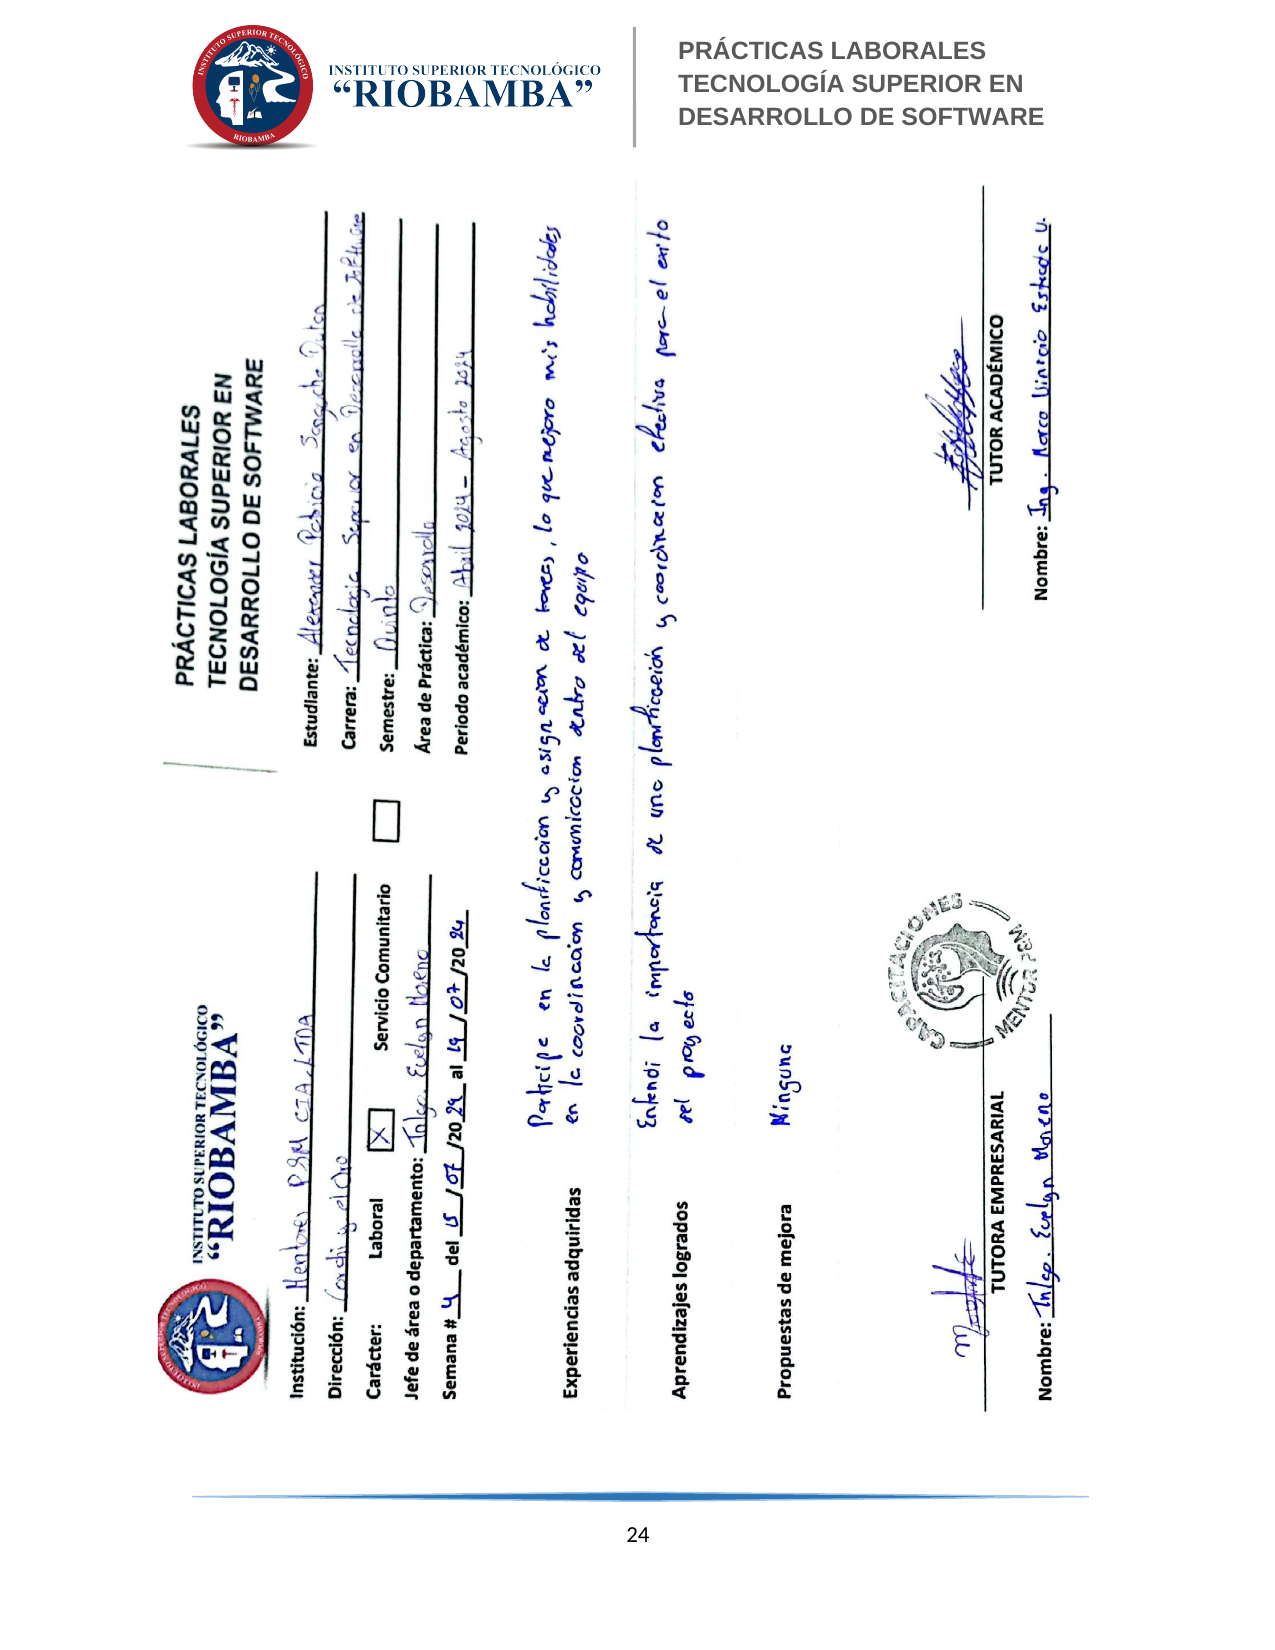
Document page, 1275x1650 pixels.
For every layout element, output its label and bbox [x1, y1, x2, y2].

picture [177, 21, 603, 155]
picture [157, 173, 1122, 1472]
